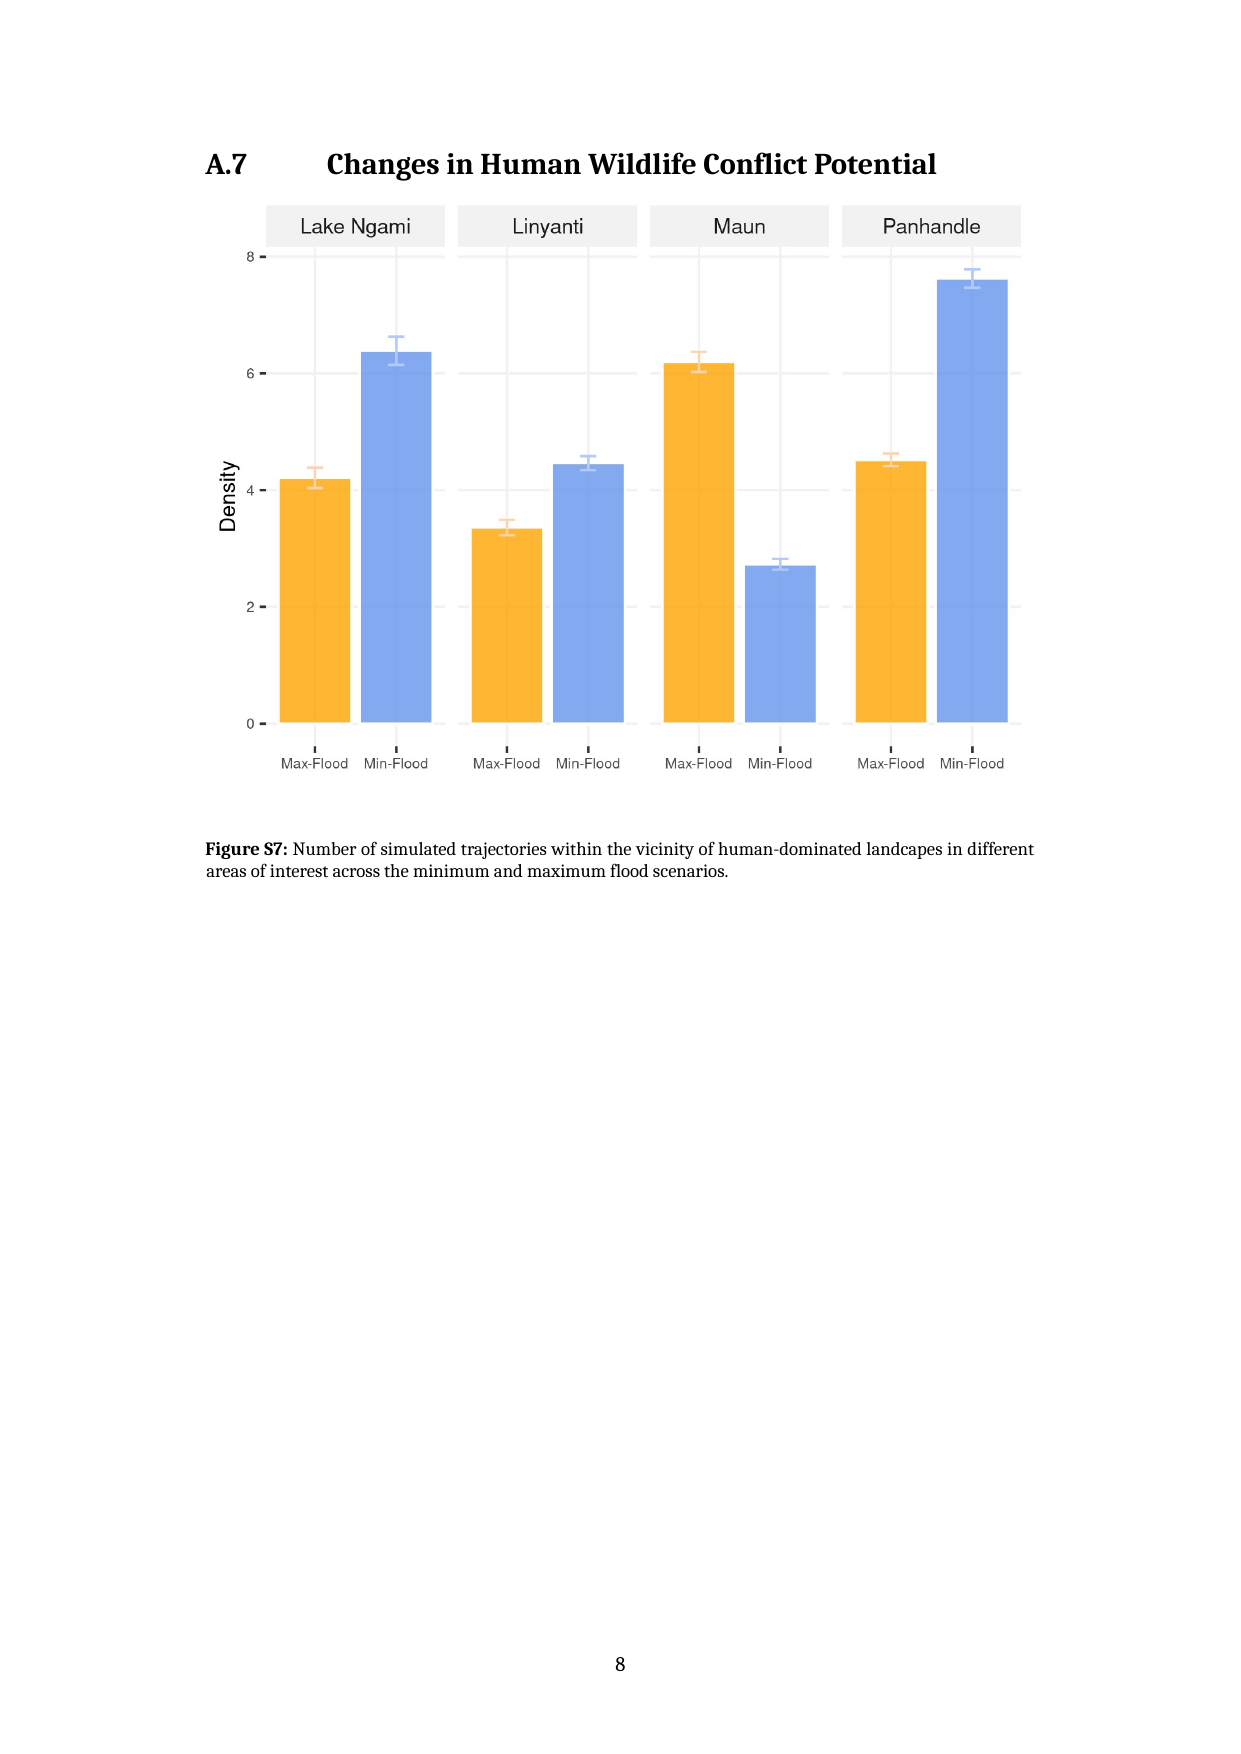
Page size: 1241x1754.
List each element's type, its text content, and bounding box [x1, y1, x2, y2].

text Figure S7: Number of simulated trajectories within the vicinity of human-dominated landcapes in different areas of interest across the minimum and maximum flood scenarios. [205, 838, 1035, 883]
picture [206, 192, 1034, 813]
subtitle A.7 Changes in Human Wildlife Conflict Potential [205, 148, 1033, 182]
